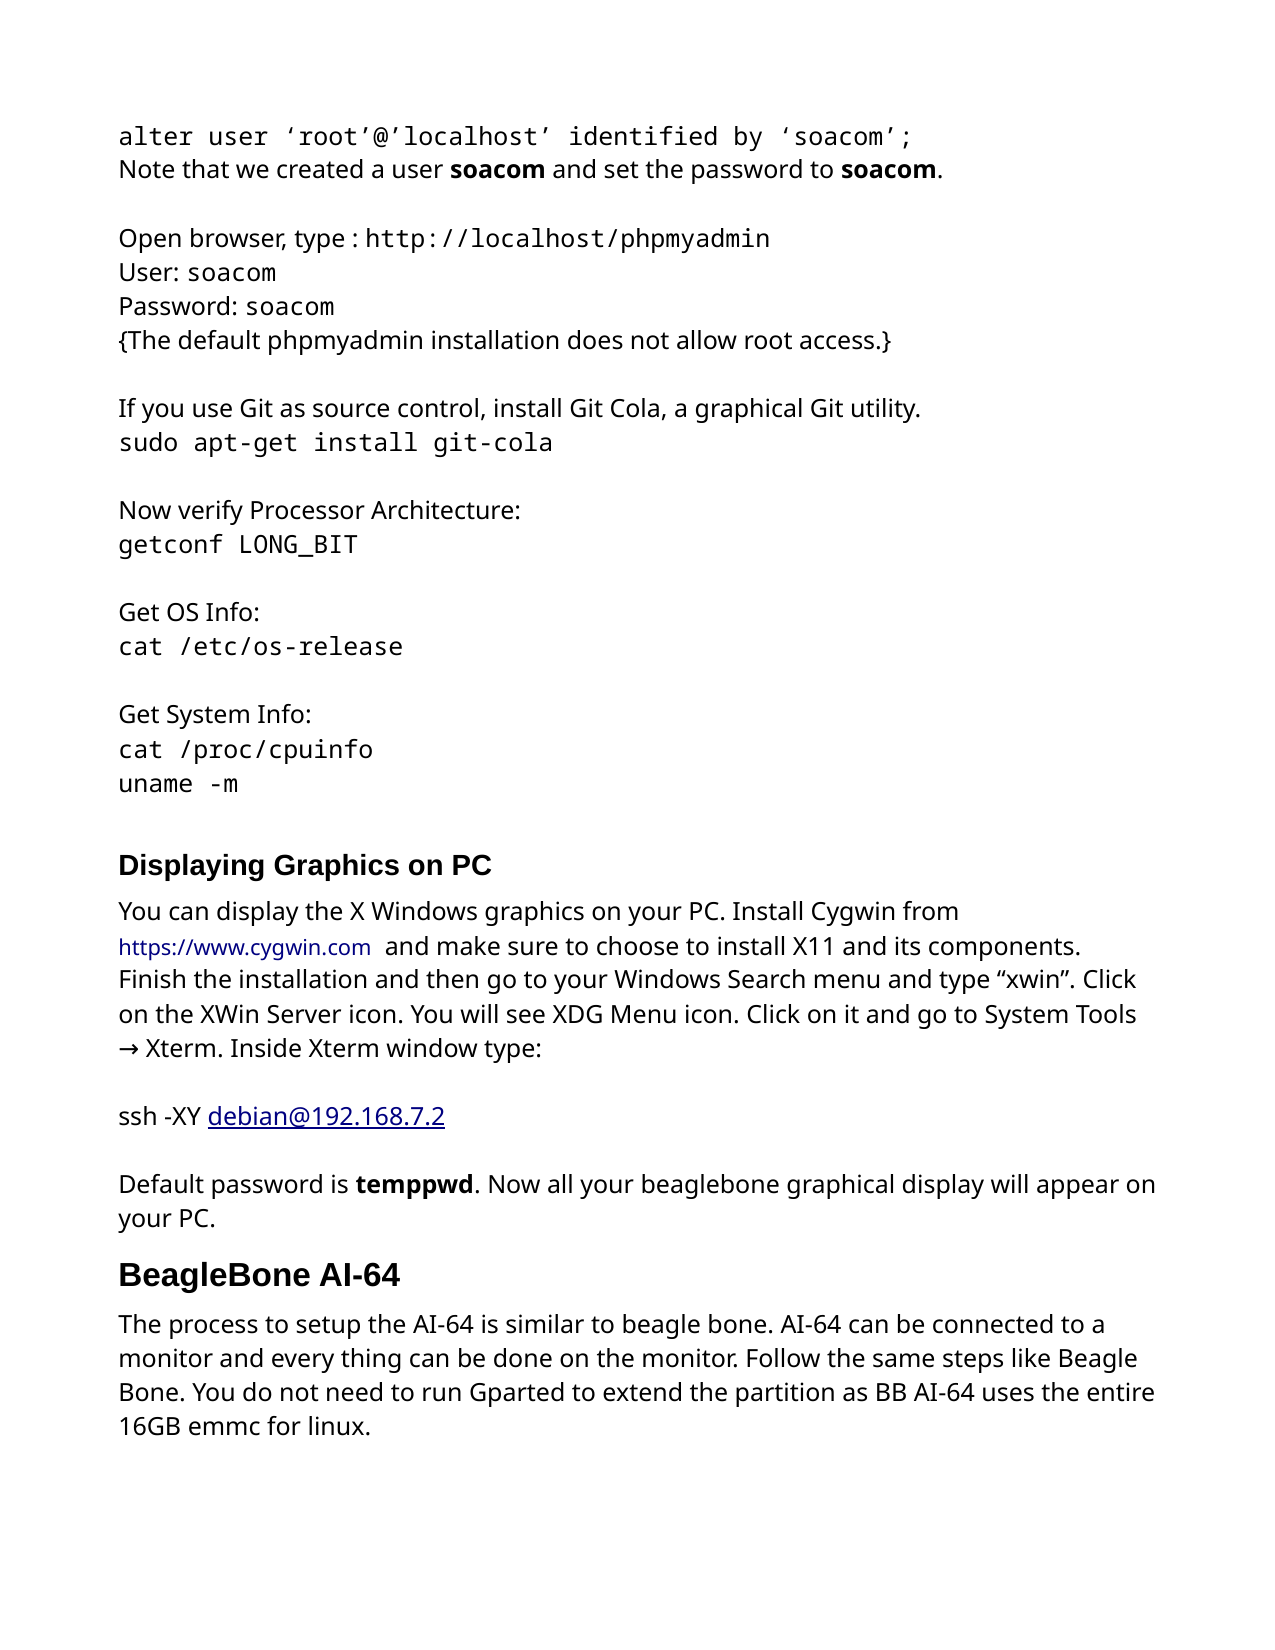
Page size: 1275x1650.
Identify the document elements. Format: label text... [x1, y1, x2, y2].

text If you use Git as source control, install Git Cola, a graphical Git utility. [118, 391, 1157, 425]
text cat /proc/cpuinfo [118, 731, 1157, 765]
text Password: soacom [118, 288, 1157, 322]
subtitle BeagleBone AI-64 [118, 1256, 1157, 1294]
text alter user ‘root’@’localhost’ identified by ‘soacom’; [118, 118, 1157, 152]
text Note that we created a user soacom and set the password to soacom. [118, 152, 1157, 186]
text ssh -XY debian@192.168.7.2 [118, 1098, 1157, 1132]
text Get System Info: [118, 697, 1157, 731]
text Default password is temppwd. Now all your beaglebone graphical display will appear on your PC. [118, 1167, 1157, 1235]
text Open browser, type : http://localhost/phpmyadmin [118, 220, 1157, 254]
subtitle Displaying Graphics on PC [118, 848, 1157, 882]
text sudo apt-get install git-cola [118, 425, 1157, 459]
text You can display the X Windows graphics on your PC. Install Cygwin from https://www.cygwin.com and make sure to choose to install X11 and its components. Finish the installation and then go to your Windows Search menu and type “xwin”. Click on the XWin Server icon. You will see XDG Menu icon. Click on it and go to System Tools → Xterm. Inside Xterm window type: [118, 894, 1157, 1064]
text The process to setup the AI-64 is similar to beagle bone. AI-64 can be connected to a monitor and every thing can be done on the monitor. Follow the same steps like Beagle Bone. You do not need to run Gparted to extend the partition as BB AI-64 uses the entire 16GB emmc for linux. [118, 1306, 1157, 1443]
text cat /etc/os-release [118, 629, 1157, 663]
text Now verify Processor Architecture: [118, 493, 1157, 527]
text User: soacom [118, 254, 1157, 288]
text Get OS Info: [118, 595, 1157, 629]
text getconf LONG_BIT [118, 527, 1157, 561]
text uname -m [118, 765, 1157, 799]
text {The default phpmyadmin installation does not allow root access.} [118, 322, 1157, 357]
